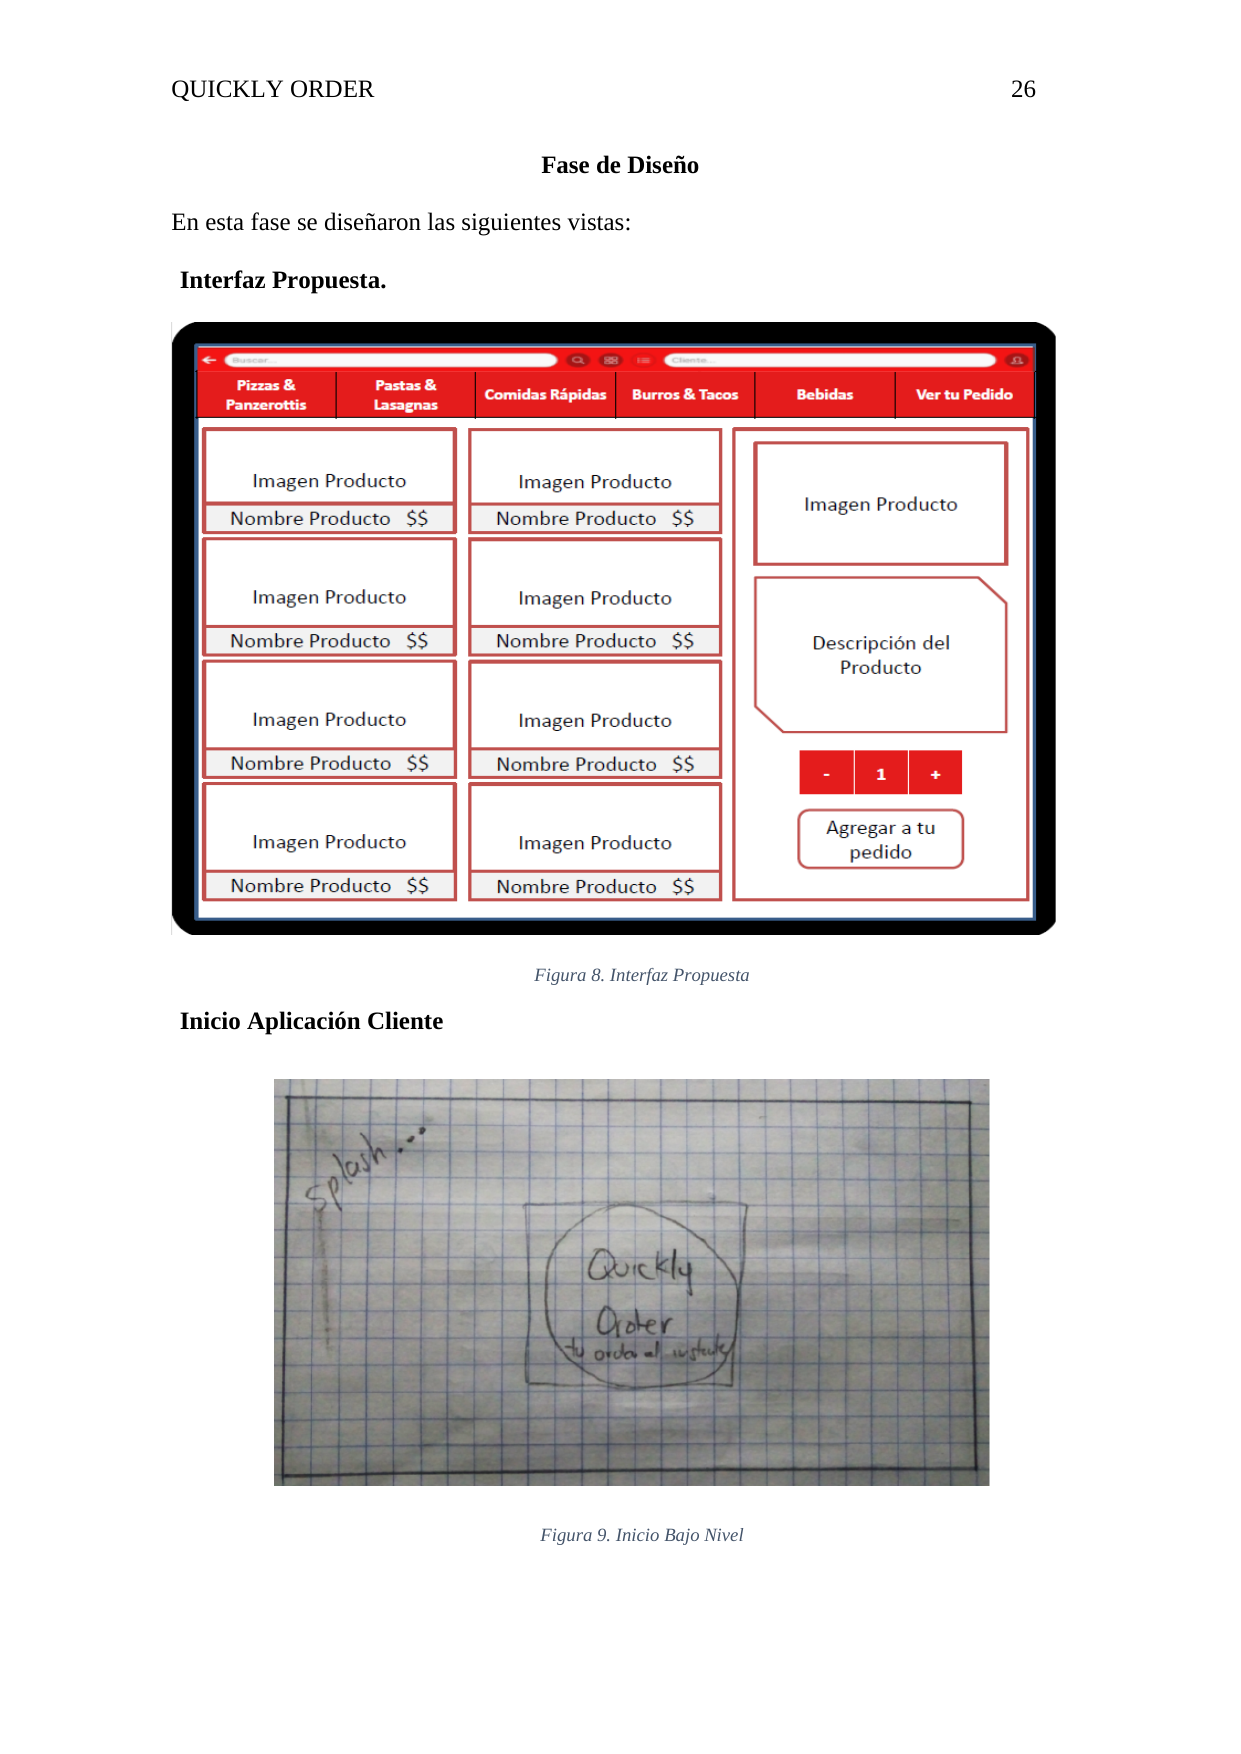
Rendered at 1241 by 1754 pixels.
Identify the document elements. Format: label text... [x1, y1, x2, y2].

subtitle Interfaz Propuesta. [150, 265, 1090, 294]
picture [171, 322, 1056, 935]
text En esta fase se diseñaron las siguientes vistas: [150, 207, 1090, 236]
subtitle Fase de Diseño [150, 150, 1090, 179]
picture [251, 1063, 1010, 1495]
text Figura 9. Inicio Bajo Nivel [150, 1524, 1061, 1545]
subtitle Inicio Aplicación Cliente [150, 1006, 1090, 1035]
text Figura 8. Interfaz Propuesta [150, 964, 1061, 985]
